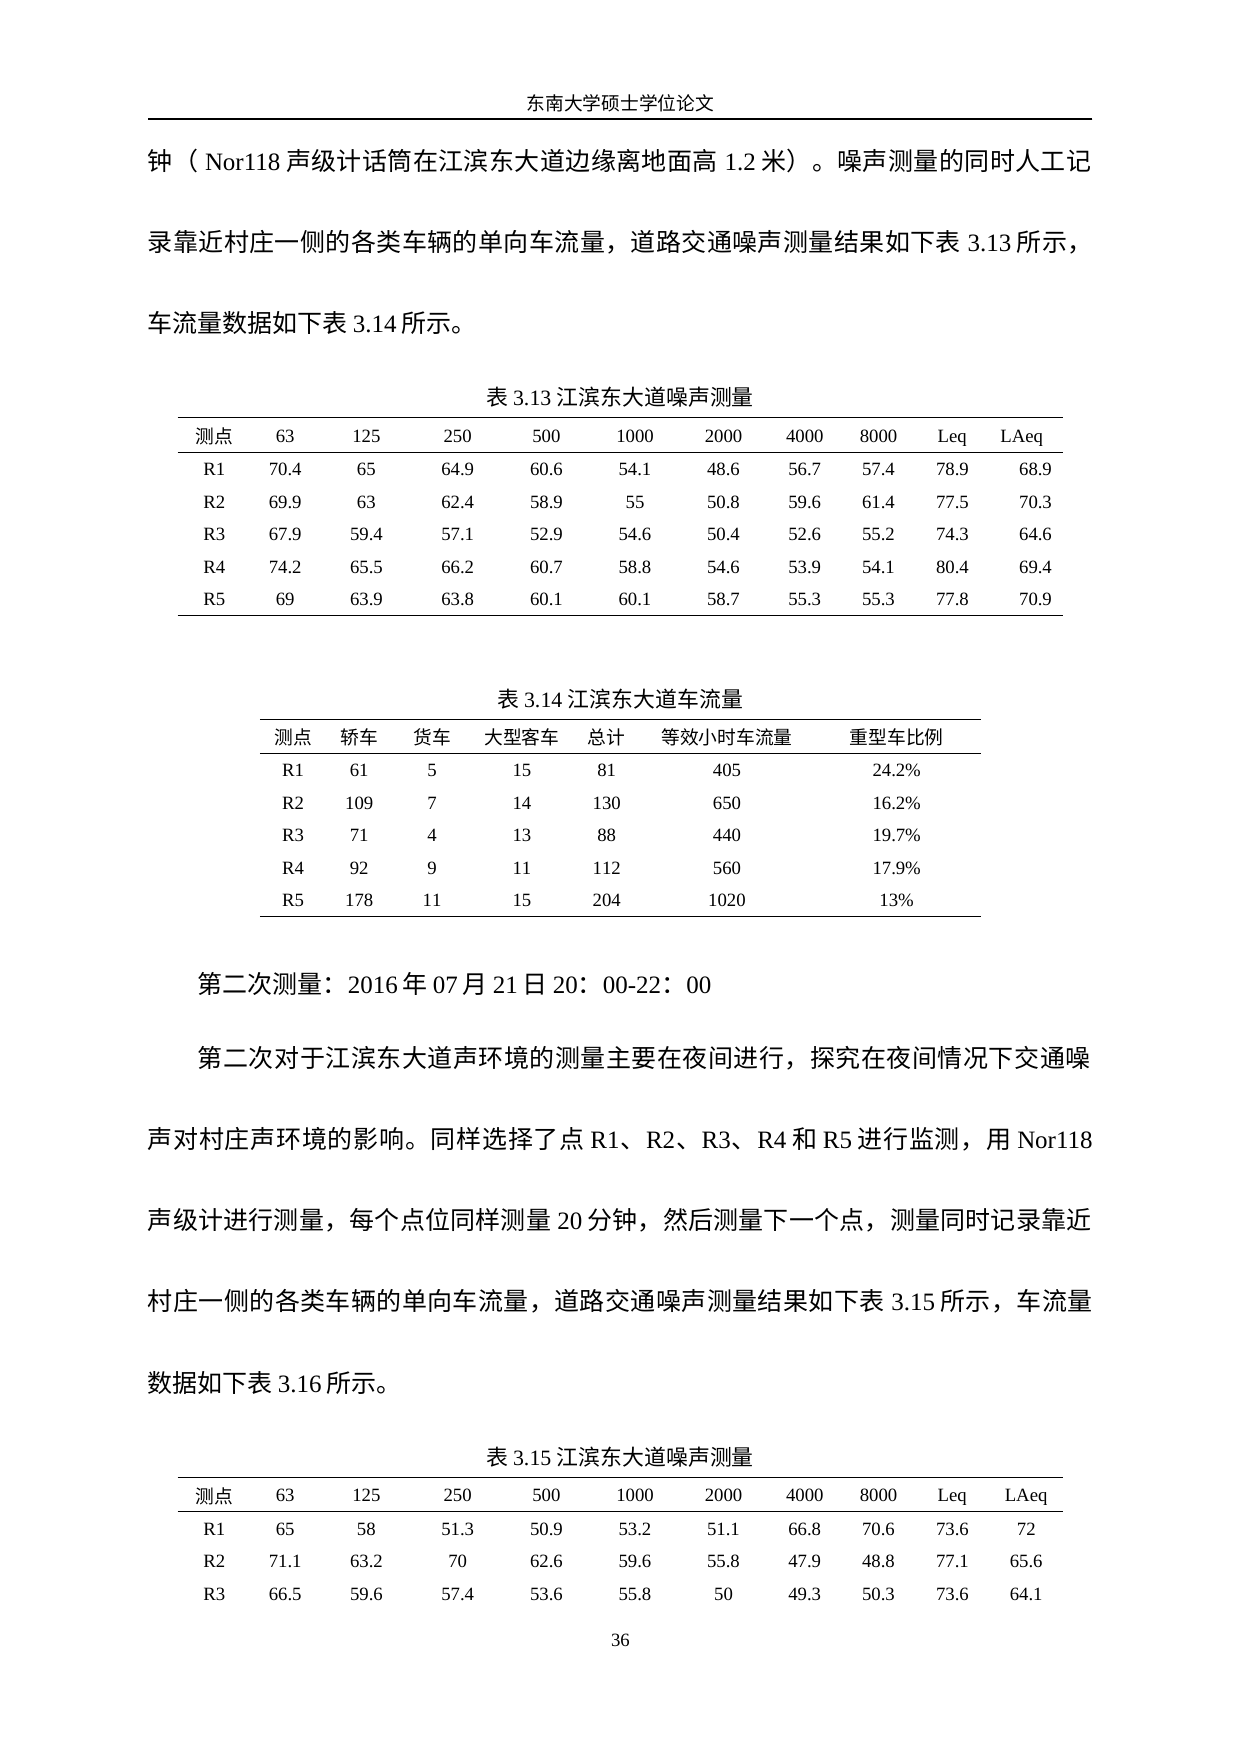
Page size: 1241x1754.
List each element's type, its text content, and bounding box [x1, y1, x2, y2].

table_cell 16.2% [812, 786, 981, 819]
table_cell 64.6 [989, 518, 1063, 550]
table_cell 63.9 [319, 583, 413, 615]
table_cell R1 [178, 1512, 251, 1545]
table_cell R5 [260, 884, 326, 916]
table_header 货车 [392, 720, 472, 753]
table_header LAeq [989, 418, 1063, 452]
table_header Leq [915, 418, 989, 452]
table_cell 130 [572, 786, 641, 819]
table_cell 63.8 [413, 583, 502, 615]
table_header 125 [319, 418, 413, 452]
table_cell 77.5 [915, 485, 989, 518]
table_cell 65 [251, 1512, 319, 1545]
table_cell 70.9 [989, 583, 1063, 615]
table_header 等效小时车流量 [641, 720, 812, 753]
table_cell 92 [326, 851, 392, 884]
table_cell R2 [178, 1545, 251, 1577]
text 表3.13 江滨东大道噪声测量 [148, 379, 1092, 412]
table_cell 49.3 [768, 1577, 841, 1610]
table_cell 70 [413, 1545, 502, 1577]
table_cell 58.8 [590, 550, 679, 583]
table_cell 55.2 [841, 518, 915, 550]
table_cell 24.2% [812, 754, 981, 786]
table_cell 59.6 [768, 485, 841, 518]
table_header 250 [413, 418, 502, 452]
table_cell 50.3 [841, 1577, 915, 1610]
table_cell 52.6 [768, 518, 841, 550]
table_cell 63.2 [319, 1545, 413, 1577]
table_header 250 [413, 1478, 502, 1511]
table_header LAeq [989, 1478, 1063, 1511]
table_cell 54.1 [841, 550, 915, 583]
table_cell 61 [326, 754, 392, 786]
table_cell R5 [178, 583, 251, 615]
table_cell 53.9 [768, 550, 841, 583]
table_cell 64.1 [989, 1577, 1063, 1610]
table_cell 109 [326, 786, 392, 819]
table_cell 17.9% [812, 851, 981, 884]
table_cell 60.7 [502, 550, 590, 583]
table_cell 66.2 [413, 550, 502, 583]
table_cell 62.6 [502, 1545, 590, 1577]
table_cell 57.1 [413, 518, 502, 550]
table_header 4000 [768, 418, 841, 452]
table_cell 65 [319, 453, 413, 485]
table_header 轿车 [326, 720, 392, 753]
table_cell 15 [472, 884, 572, 916]
table_cell 72 [989, 1512, 1063, 1545]
table_cell R1 [178, 453, 251, 485]
table_cell 58.7 [679, 583, 767, 615]
table_cell 73.6 [915, 1512, 989, 1545]
table_cell 73.6 [915, 1577, 989, 1610]
table_cell 67.9 [251, 518, 319, 550]
table_cell 69 [251, 583, 319, 615]
table_header 1000 [590, 1478, 679, 1511]
table_cell 55.8 [679, 1545, 767, 1577]
table_cell 88 [572, 819, 641, 851]
table_cell 560 [641, 851, 812, 884]
table_cell 54.6 [679, 550, 767, 583]
table_cell 15 [472, 754, 572, 786]
table_header 总计 [572, 720, 641, 753]
table_header 8000 [841, 1478, 915, 1511]
table_cell 69.4 [989, 550, 1063, 583]
table_cell 59.6 [319, 1577, 413, 1610]
table_cell 54.6 [590, 518, 679, 550]
table_cell 70.4 [251, 453, 319, 485]
table_cell 60.6 [502, 453, 590, 485]
table_header 8000 [841, 418, 915, 452]
table_cell 7 [392, 786, 472, 819]
text 表3.15 江滨东大道噪声测量 [148, 1439, 1092, 1472]
table_cell 51.1 [679, 1512, 767, 1545]
table_cell 66.5 [251, 1577, 319, 1610]
table_header 测点 [178, 1478, 251, 1511]
table_cell 48.6 [679, 453, 767, 485]
table_cell 13 [472, 819, 572, 851]
table_cell R2 [260, 786, 326, 819]
table_cell 59.4 [319, 518, 413, 550]
table_cell 58.9 [502, 485, 590, 518]
table_cell 71.1 [251, 1545, 319, 1577]
table_header 2000 [679, 1478, 767, 1511]
table_cell 204 [572, 884, 641, 916]
table_header 2000 [679, 418, 767, 452]
table_cell 650 [641, 786, 812, 819]
table_cell 60.1 [502, 583, 590, 615]
table_cell 70.6 [841, 1512, 915, 1545]
table_header 大型客车 [472, 720, 572, 753]
table_cell 53.2 [590, 1512, 679, 1545]
table_cell 11 [392, 884, 472, 916]
table_cell 74.2 [251, 550, 319, 583]
table_header 测点 [178, 418, 251, 452]
table_header 1000 [590, 418, 679, 452]
text 第二次测量：2016年07月21日20：00-22：00 [148, 950, 1092, 1015]
table_cell 53.6 [502, 1577, 590, 1610]
table_cell 48.8 [841, 1545, 915, 1577]
table_cell 77.1 [915, 1545, 989, 1577]
table_cell 59.6 [590, 1545, 679, 1577]
table_cell 80.4 [915, 550, 989, 583]
table_header 重型车比例 [812, 720, 981, 753]
table_cell 71 [326, 819, 392, 851]
table_cell 1020 [641, 884, 812, 916]
table_cell 78.9 [915, 453, 989, 485]
table_cell R4 [260, 851, 326, 884]
table_cell 51.3 [413, 1512, 502, 1545]
table_cell 14 [472, 786, 572, 819]
table_cell 19.7% [812, 819, 981, 851]
table_cell 55.3 [768, 583, 841, 615]
text 第二次对于江滨东大道声环境的测量主要在夜间进行，探究在夜间情况下交通噪声对村庄声环境的影响。同样选择了点R1、R2、R3、R4和R5进行监测，用Nor118声级计进行测量，每个点位同样测量20分钟，然后测量下一个点，测量同时记录靠近村庄一侧的各类车辆的单向车流量，道路交通噪声测量结果如下表3.15所示，车流量数据如下表3.16所示。 [148, 1024, 1092, 1414]
table_cell R3 [260, 819, 326, 851]
table_cell 55.3 [841, 583, 915, 615]
table_cell R2 [178, 485, 251, 518]
table_header 125 [319, 1478, 413, 1511]
table_cell 54.1 [590, 453, 679, 485]
table_cell 60.1 [590, 583, 679, 615]
table_cell 57.4 [413, 1577, 502, 1610]
table_header 63 [251, 418, 319, 452]
table_cell 63 [319, 485, 413, 518]
table_cell 50 [679, 1577, 767, 1610]
table_cell 55.8 [590, 1577, 679, 1610]
table_cell 64.9 [413, 453, 502, 485]
table_header 63 [251, 1478, 319, 1511]
table_cell 112 [572, 851, 641, 884]
table_cell 13% [812, 884, 981, 916]
table_header 500 [502, 418, 590, 452]
table_cell 58 [319, 1512, 413, 1545]
table_cell 11 [472, 851, 572, 884]
table_header 4000 [768, 1478, 841, 1511]
table_header Leq [915, 1478, 989, 1511]
table_cell 405 [641, 754, 812, 786]
table_cell 55 [590, 485, 679, 518]
table_cell 47.9 [768, 1545, 841, 1577]
table_cell 68.9 [989, 453, 1063, 485]
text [148, 127, 1092, 354]
text 表3.14 江滨东大道车流量 [148, 681, 1092, 714]
table_cell 74.3 [915, 518, 989, 550]
table_cell 65.6 [989, 1545, 1063, 1577]
table_cell 61.4 [841, 485, 915, 518]
table_cell 50.4 [679, 518, 767, 550]
table_cell 56.7 [768, 453, 841, 485]
table_cell 77.8 [915, 583, 989, 615]
table_cell 81 [572, 754, 641, 786]
table_cell R4 [178, 550, 251, 583]
table_cell 52.9 [502, 518, 590, 550]
table_cell 65.5 [319, 550, 413, 583]
table_header 500 [502, 1478, 590, 1511]
table_cell 70.3 [989, 485, 1063, 518]
table_cell 9 [392, 851, 472, 884]
table_cell R3 [178, 1577, 251, 1610]
table_cell 62.4 [413, 485, 502, 518]
table_cell 66.8 [768, 1512, 841, 1545]
table_cell R1 [260, 754, 326, 786]
table_cell 5 [392, 754, 472, 786]
table_cell 69.9 [251, 485, 319, 518]
table_cell 178 [326, 884, 392, 916]
table_header 测点 [260, 720, 326, 753]
table_cell 4 [392, 819, 472, 851]
table_cell 50.9 [502, 1512, 590, 1545]
table_cell R3 [178, 518, 251, 550]
table_cell 440 [641, 819, 812, 851]
table_cell 57.4 [841, 453, 915, 485]
table_cell 50.8 [679, 485, 767, 518]
